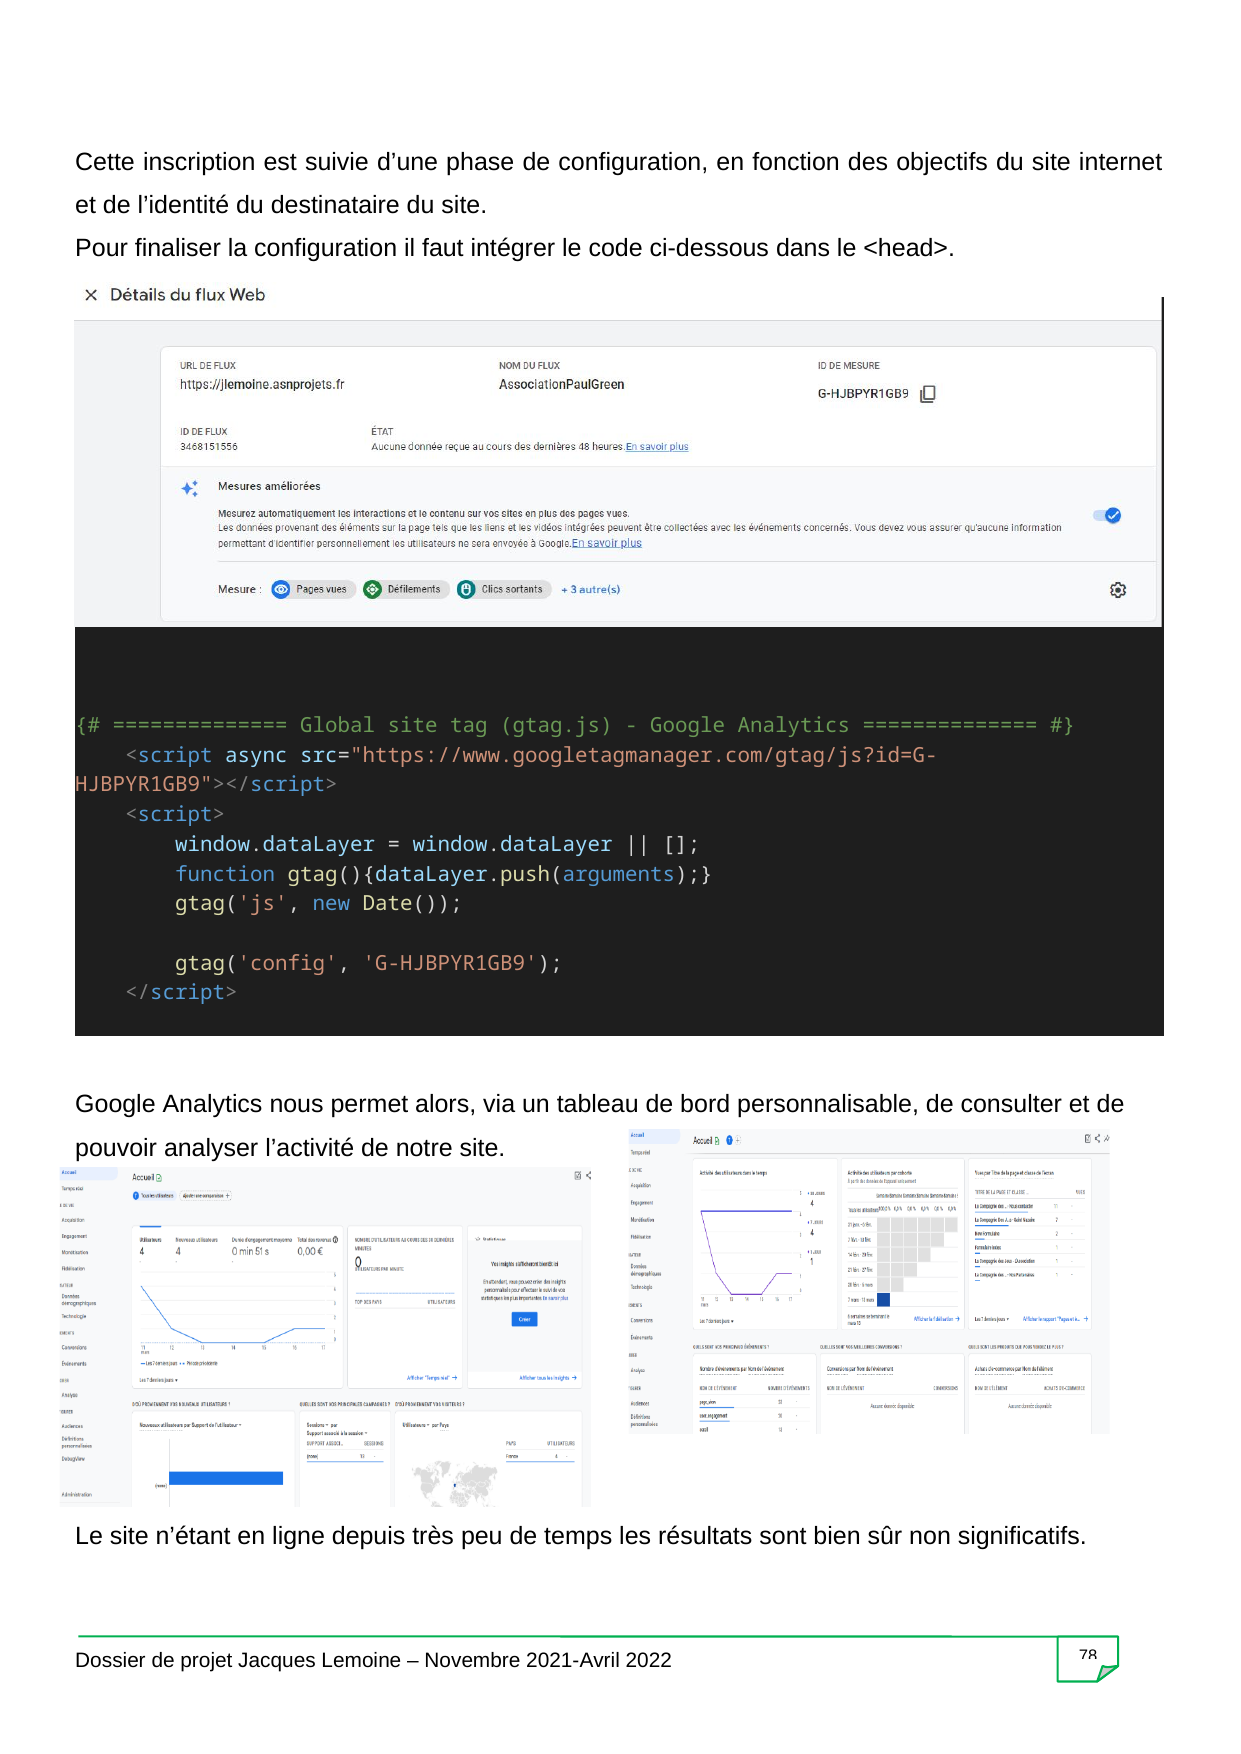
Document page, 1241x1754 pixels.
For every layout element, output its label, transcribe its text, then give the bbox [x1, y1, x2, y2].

text gtag('config', 'G-HJBPYR1GB9'); [75, 946, 1164, 976]
text Le site n’étant en ligne depuis très peu de temps les résultats sont bien sûr non significatifs. [75, 1521, 1164, 1549]
text gtag('js', new Date()); [75, 887, 1164, 917]
text <script> [75, 798, 1164, 828]
text Cette inscription est suivie d’une phase de configuration, en fonction des objectifs du site internet et de l’identité du destinataire du site. [75, 147, 1164, 219]
text {# ============== Global site tag (gtag.js) - Google Analytics ============== #} [75, 709, 1164, 739]
text </script> [75, 976, 1164, 1006]
text function gtag(){dataLayer.push(arguments);} [75, 857, 1164, 887]
text window.dataLayer = window.dataLayer || []; [75, 828, 1164, 857]
picture [74, 282, 1162, 627]
text <script async src="https://www.googletagmanager.com/gtag/js?id=G-HJBPYR1GB9"></script> [75, 739, 1164, 798]
text Pour finaliser la configuration il faut intégrer le code ci-dessous dans le <head>. [75, 233, 1164, 262]
text Google Analytics nous permet alors, via un tableau de bord personnalisable, de consulter et de pouvoir analyser l’activité de notre site. [75, 1089, 1164, 1161]
picture [59, 1167, 590, 1505]
picture [628, 1129, 1110, 1433]
